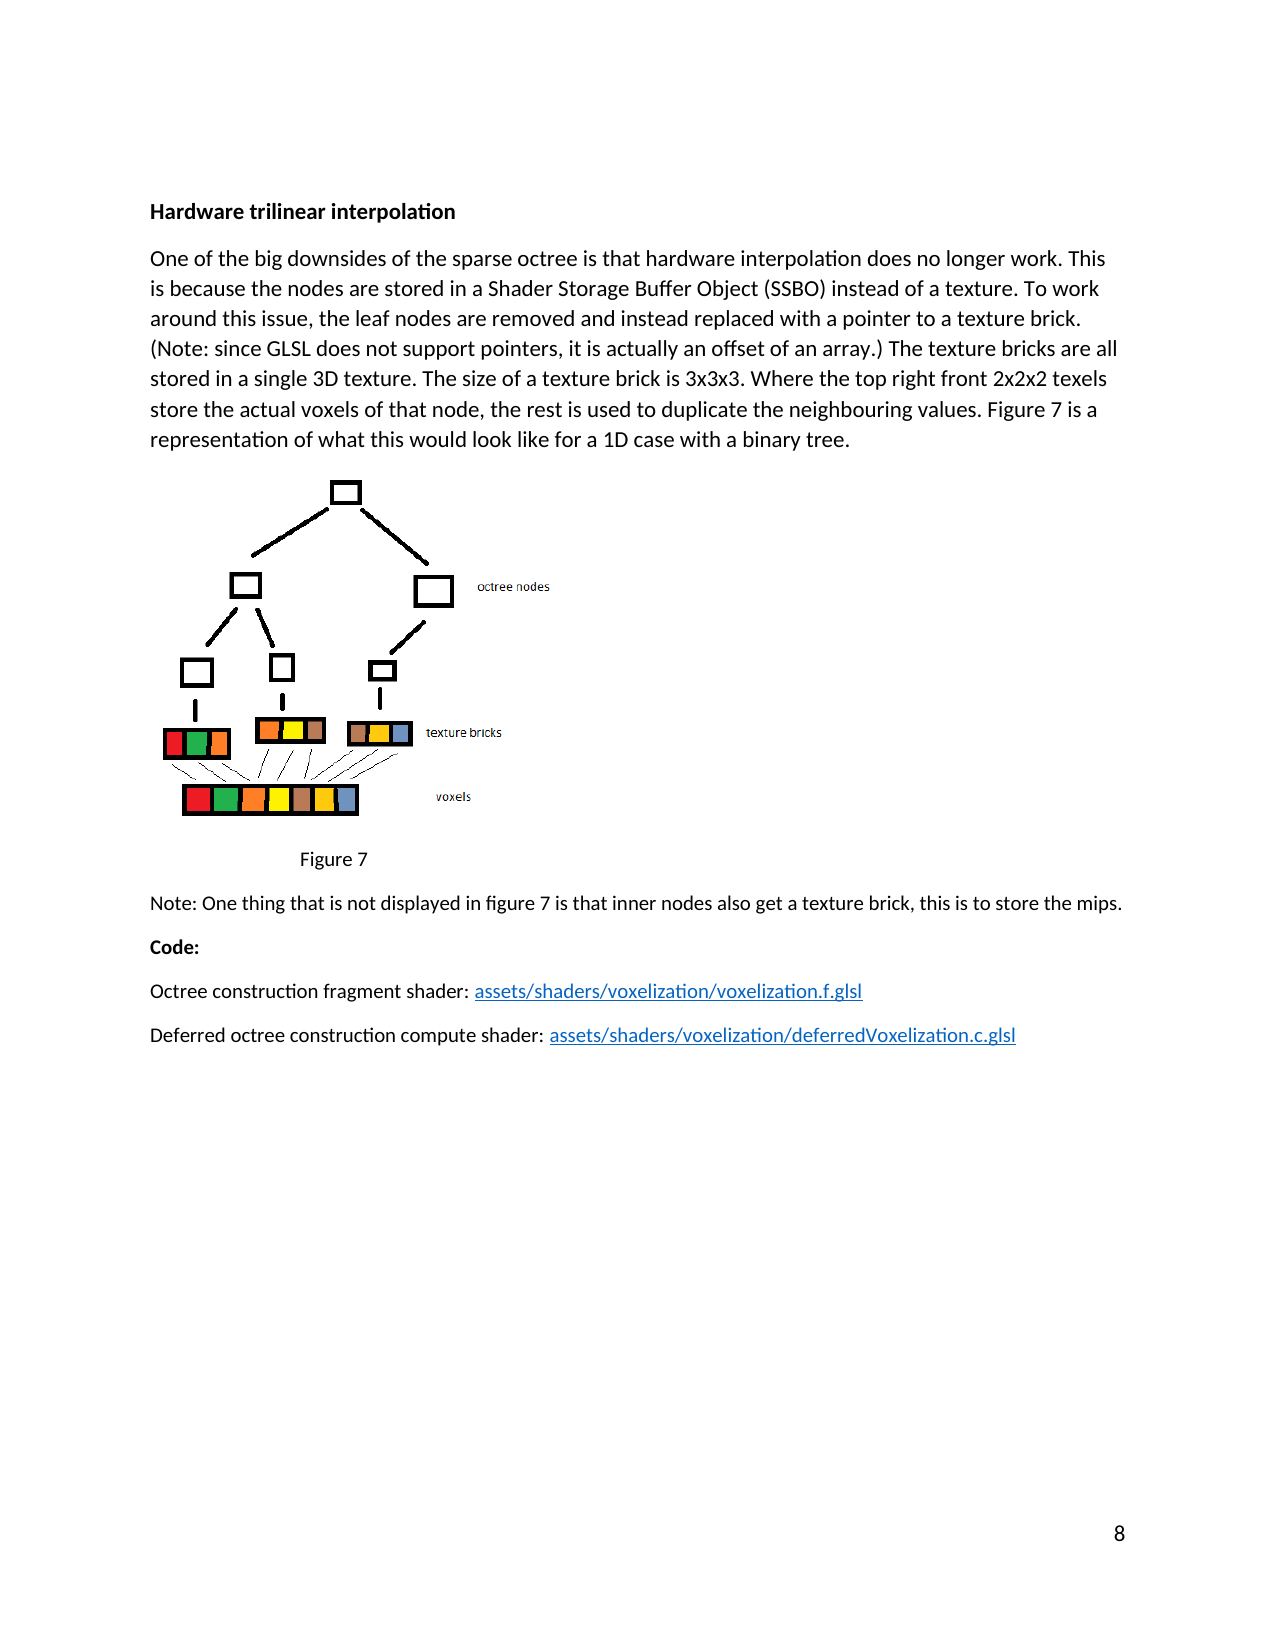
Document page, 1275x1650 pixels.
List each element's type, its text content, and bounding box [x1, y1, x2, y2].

text Hardware trilinear interpolation [150, 197, 1125, 225]
text Figure 7 [225, 846, 1125, 871]
text Octree construction fragment shader: assets/shaders/voxelization/voxelization.f.glsl [150, 978, 1125, 1004]
picture [150, 471, 557, 827]
text One of the big downsides of the sparse octree is that hardware interpolation does no longer work. This is because the nodes are stored in a Shader Storage Buffer Object (SSBO) instead of a texture. To work around this issue, the leaf nodes are removed and instead replaced with a pointer to a texture brick. (Note: since GLSL does not support pointers, it is actually an offset of an array.) The texture bricks are all stored in a single 3D texture. The size of a texture brick is 3x3x3. Where the top right front 2x2x2 texels store the actual voxels of that node, the rest is used to duplicate the neighbouring values. Figure 7 is a representation of what this would look like for a 1D case with a binary tree. [150, 244, 1125, 453]
text Note: One thing that is not displayed in figure 7 is that inner nodes also get a texture brick, this is to store the mips. [150, 890, 1125, 916]
text Deferred octree construction compute shader: assets/shaders/voxelization/deferredVoxelization.c.glsl [150, 1022, 1125, 1048]
text Code: [150, 934, 1125, 959]
